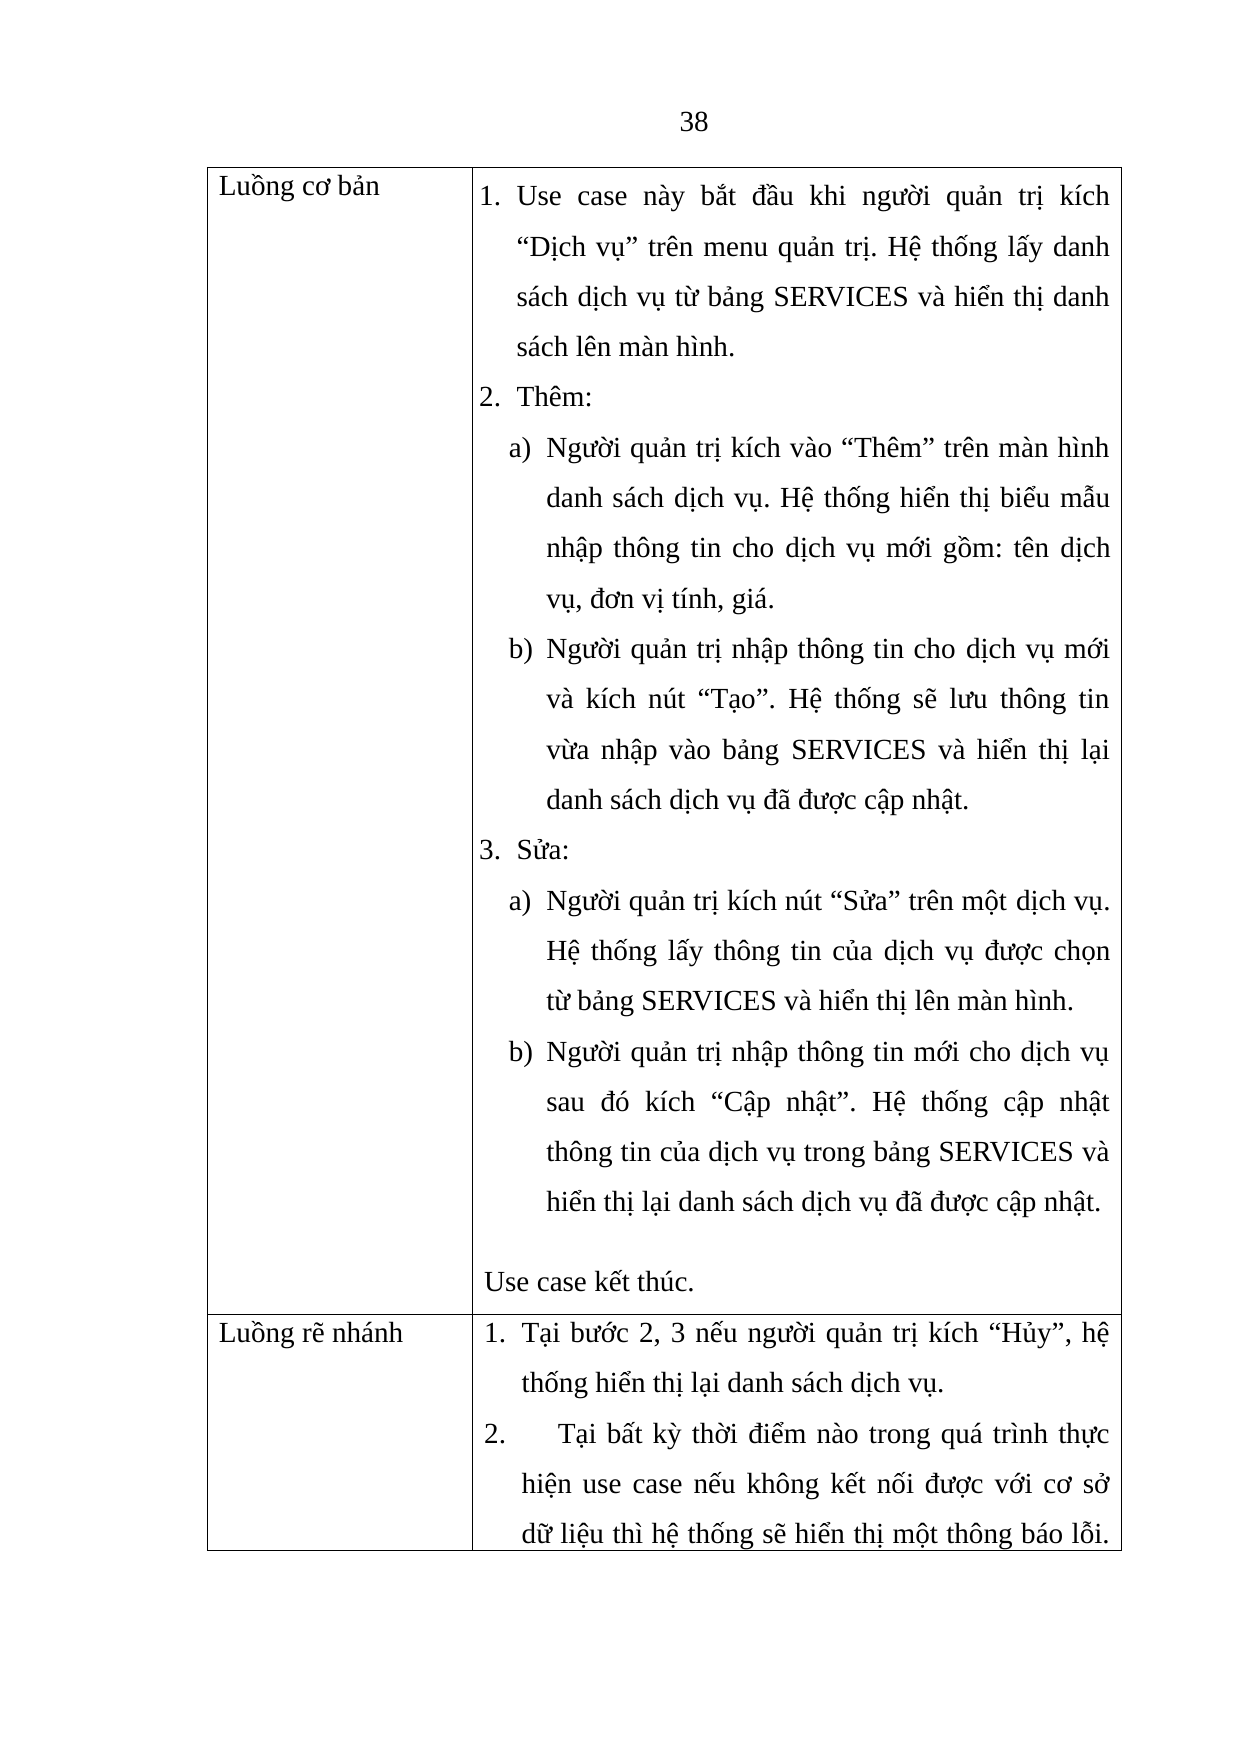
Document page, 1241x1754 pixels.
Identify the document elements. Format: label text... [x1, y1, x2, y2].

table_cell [473, 1315, 1121, 1550]
table_cell Luồng cơ bản [208, 168, 472, 1314]
table_cell Luồng rẽ nhánh [208, 1315, 472, 1550]
table_cell Use case này bắt đầu khi người quản trị kích “Dịch vụ” trên menu quản trị. Hệ thống lấy danh sách dịch vụ từ bảng SERVICES và hiển thị danh sách lên màn hình. Thêm: Người quản trị kích vào “Thêm” trên màn hình danh sách dịch vụ. Hệ thống hiển thị biểu mẫu nhập thông tin cho dịch vụ mới gồm: tên dịch vụ, đơn vị tính, giá. Người quản trị nhập thông tin cho dịch vụ mới và kích nút “Tạo”. Hệ thống sẽ lưu thông tin vừa nhập vào bảng SERVICES và hiển thị lại danh sách dịch vụ đã được cập nhật. Sửa: Người quản trị kích nút “Sửa” trên một dịch vụ. Hệ thống lấy thông tin của dịch vụ được chọn từ bảng SERVICES và hiển thị lên màn hình. Người quản trị nhập thông tin mới cho dịch vụ sau đó kích “Cập nhật”. Hệ thống cập nhật thông tin của dịch vụ trong bảng SERVICES và hiển thị lại danh sách dịch vụ đã được cập nhật. Use case kết thúc. [473, 168, 1121, 1314]
